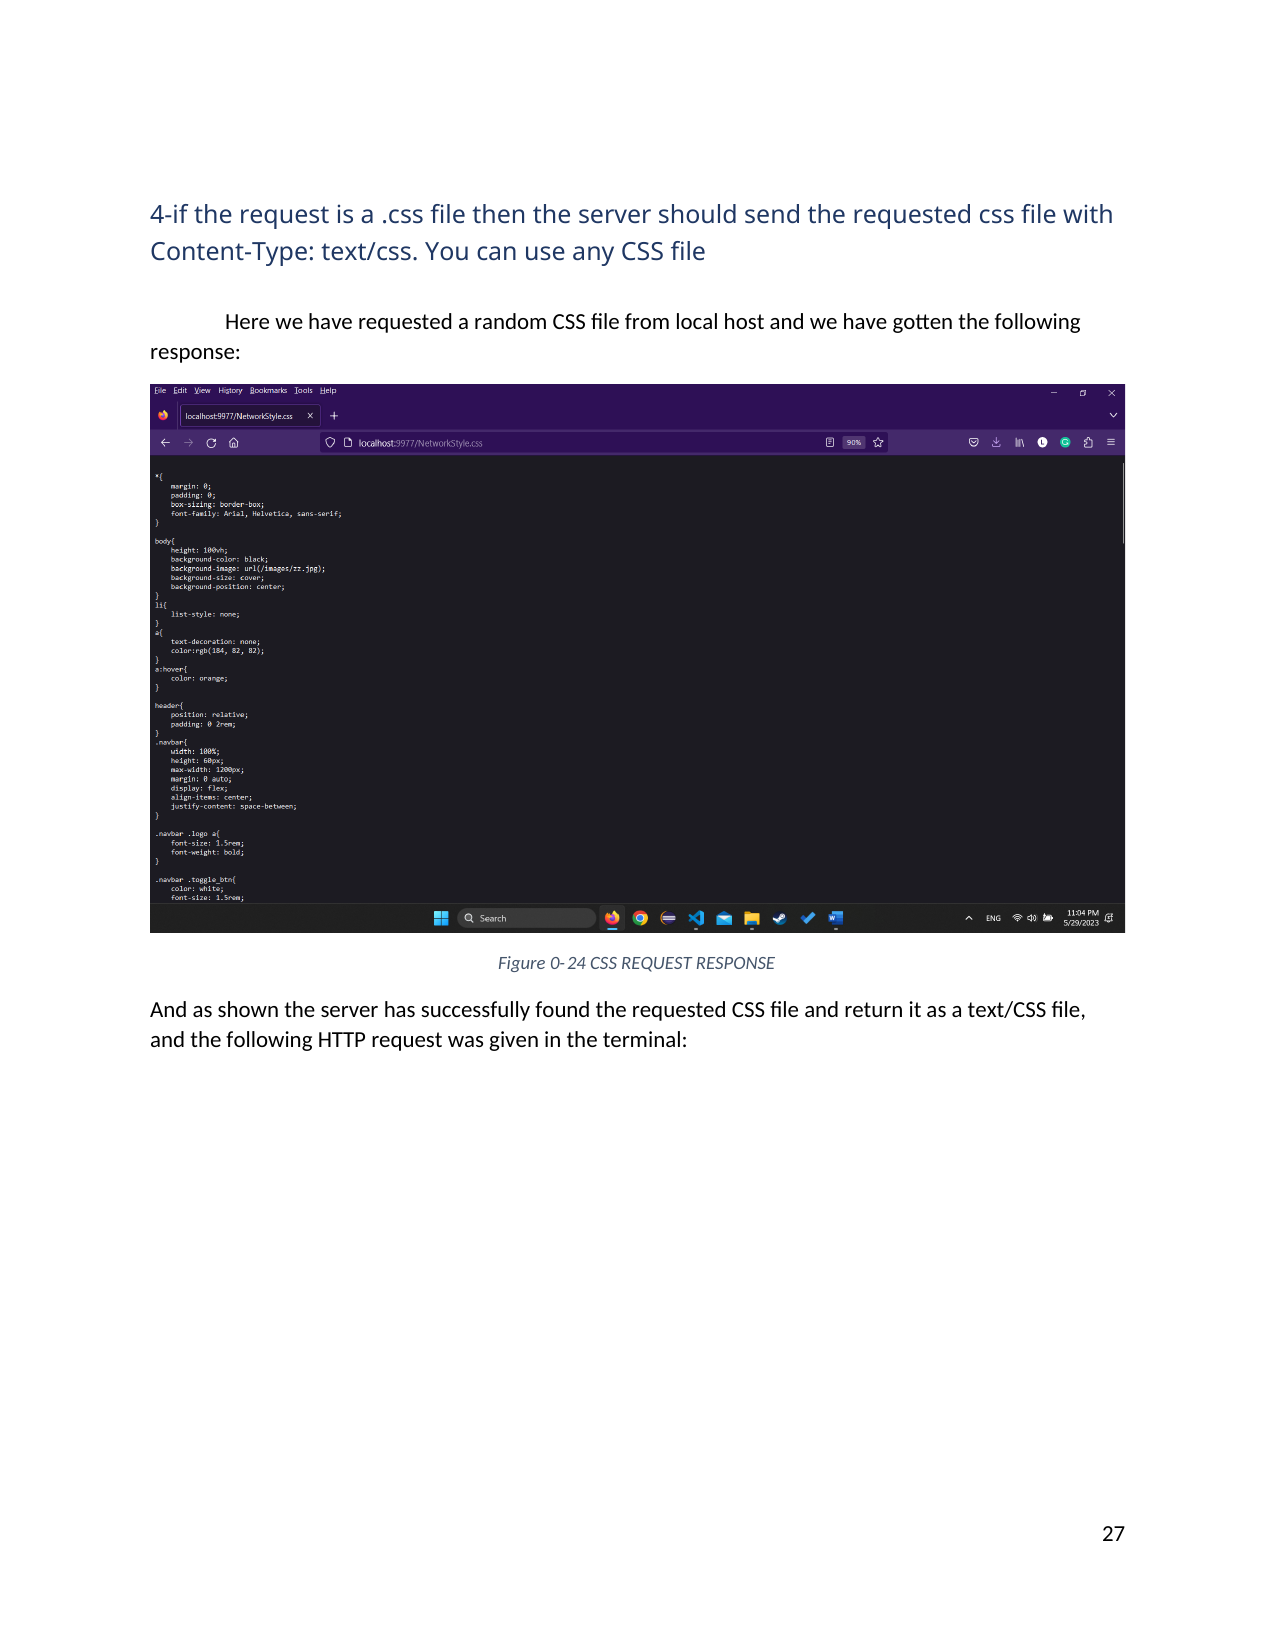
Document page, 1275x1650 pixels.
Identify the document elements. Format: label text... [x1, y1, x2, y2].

picture [150, 384, 1125, 933]
text And as shown the server has successfully found the requested CSS file and return it as a text/CSS file, and the following HTTP request was given in the terminal: [150, 995, 1125, 1053]
subtitle 4-if the request is a .css file then the server should send the requested css file with Content-Type: text/css. You can use any CSS file [150, 197, 1125, 304]
text Here we have requested a random CSS file from local host and we have gotten the following response: [150, 307, 1125, 365]
